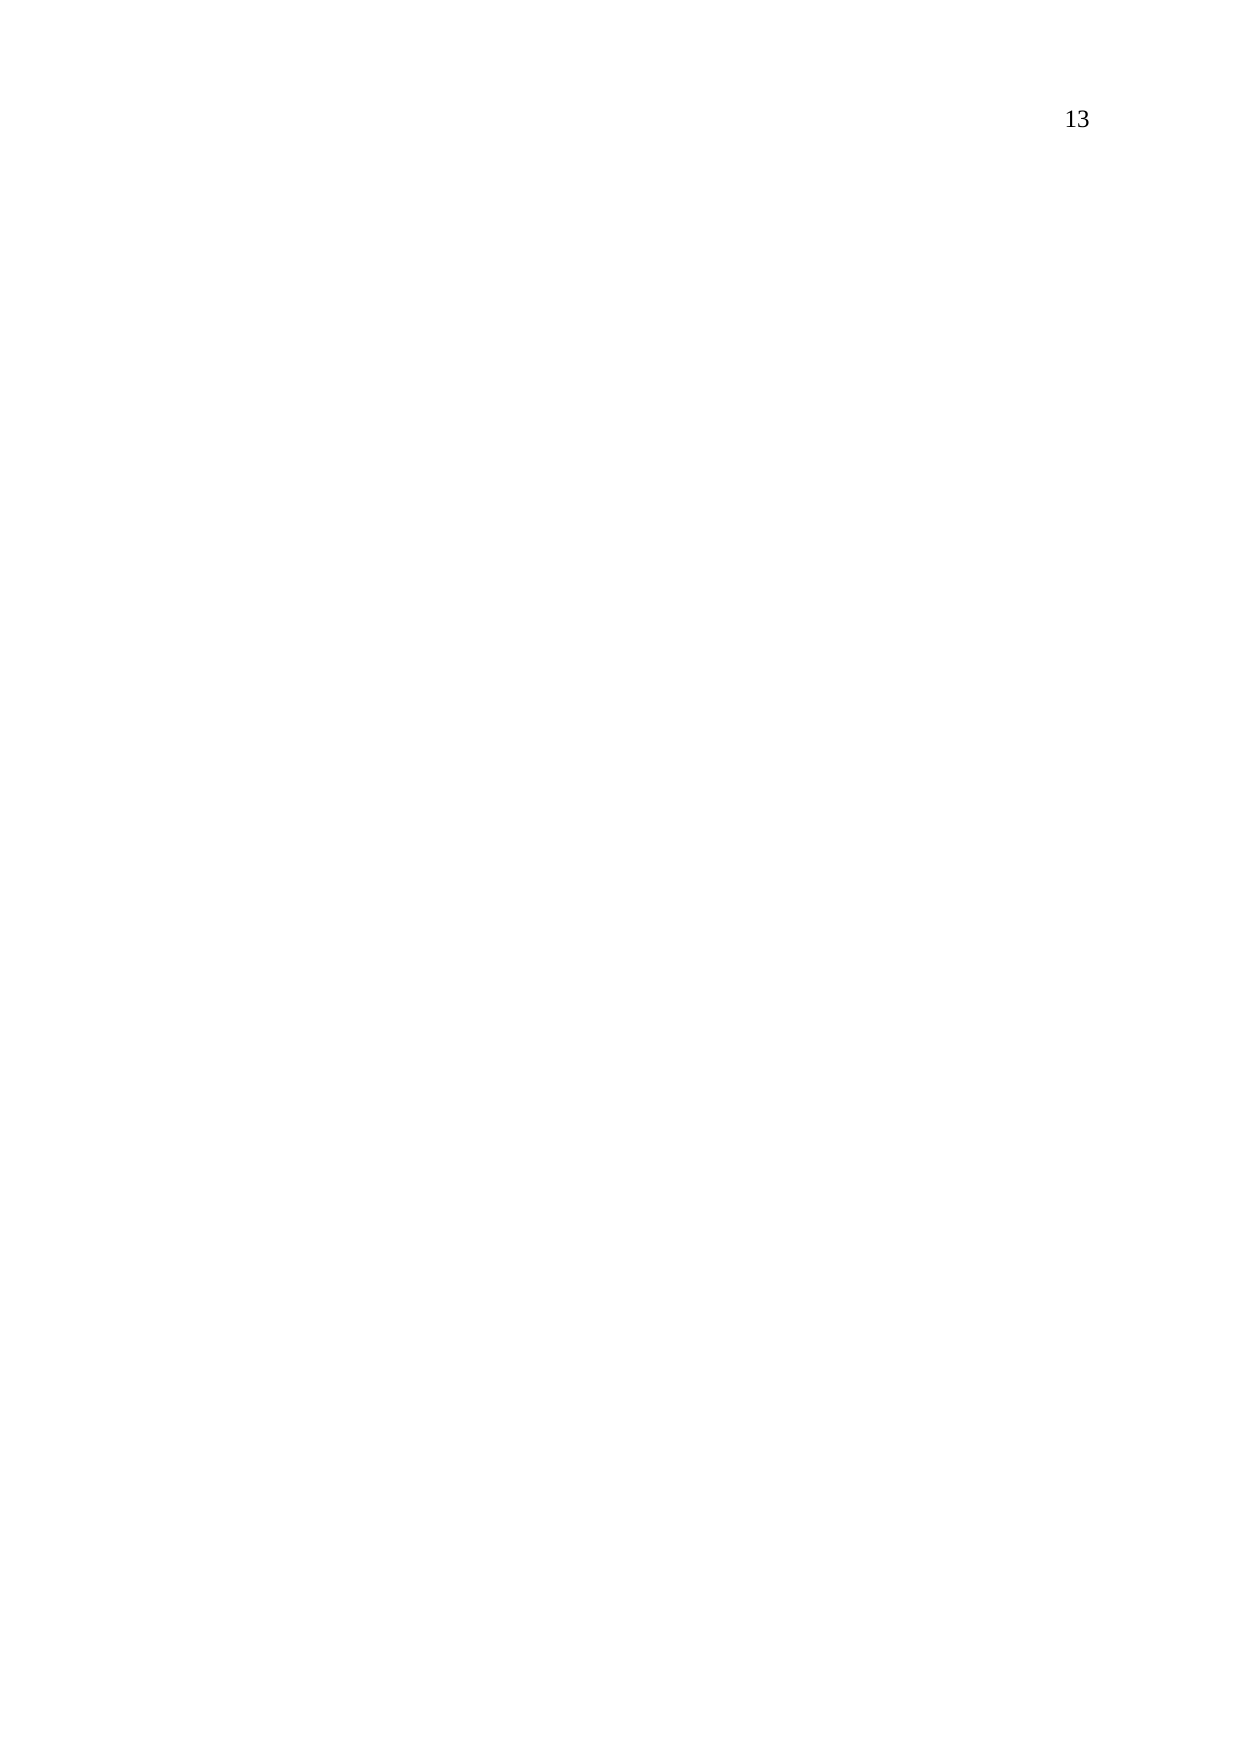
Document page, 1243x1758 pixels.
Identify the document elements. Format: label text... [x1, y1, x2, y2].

text 13 [1064, 106, 1191, 133]
